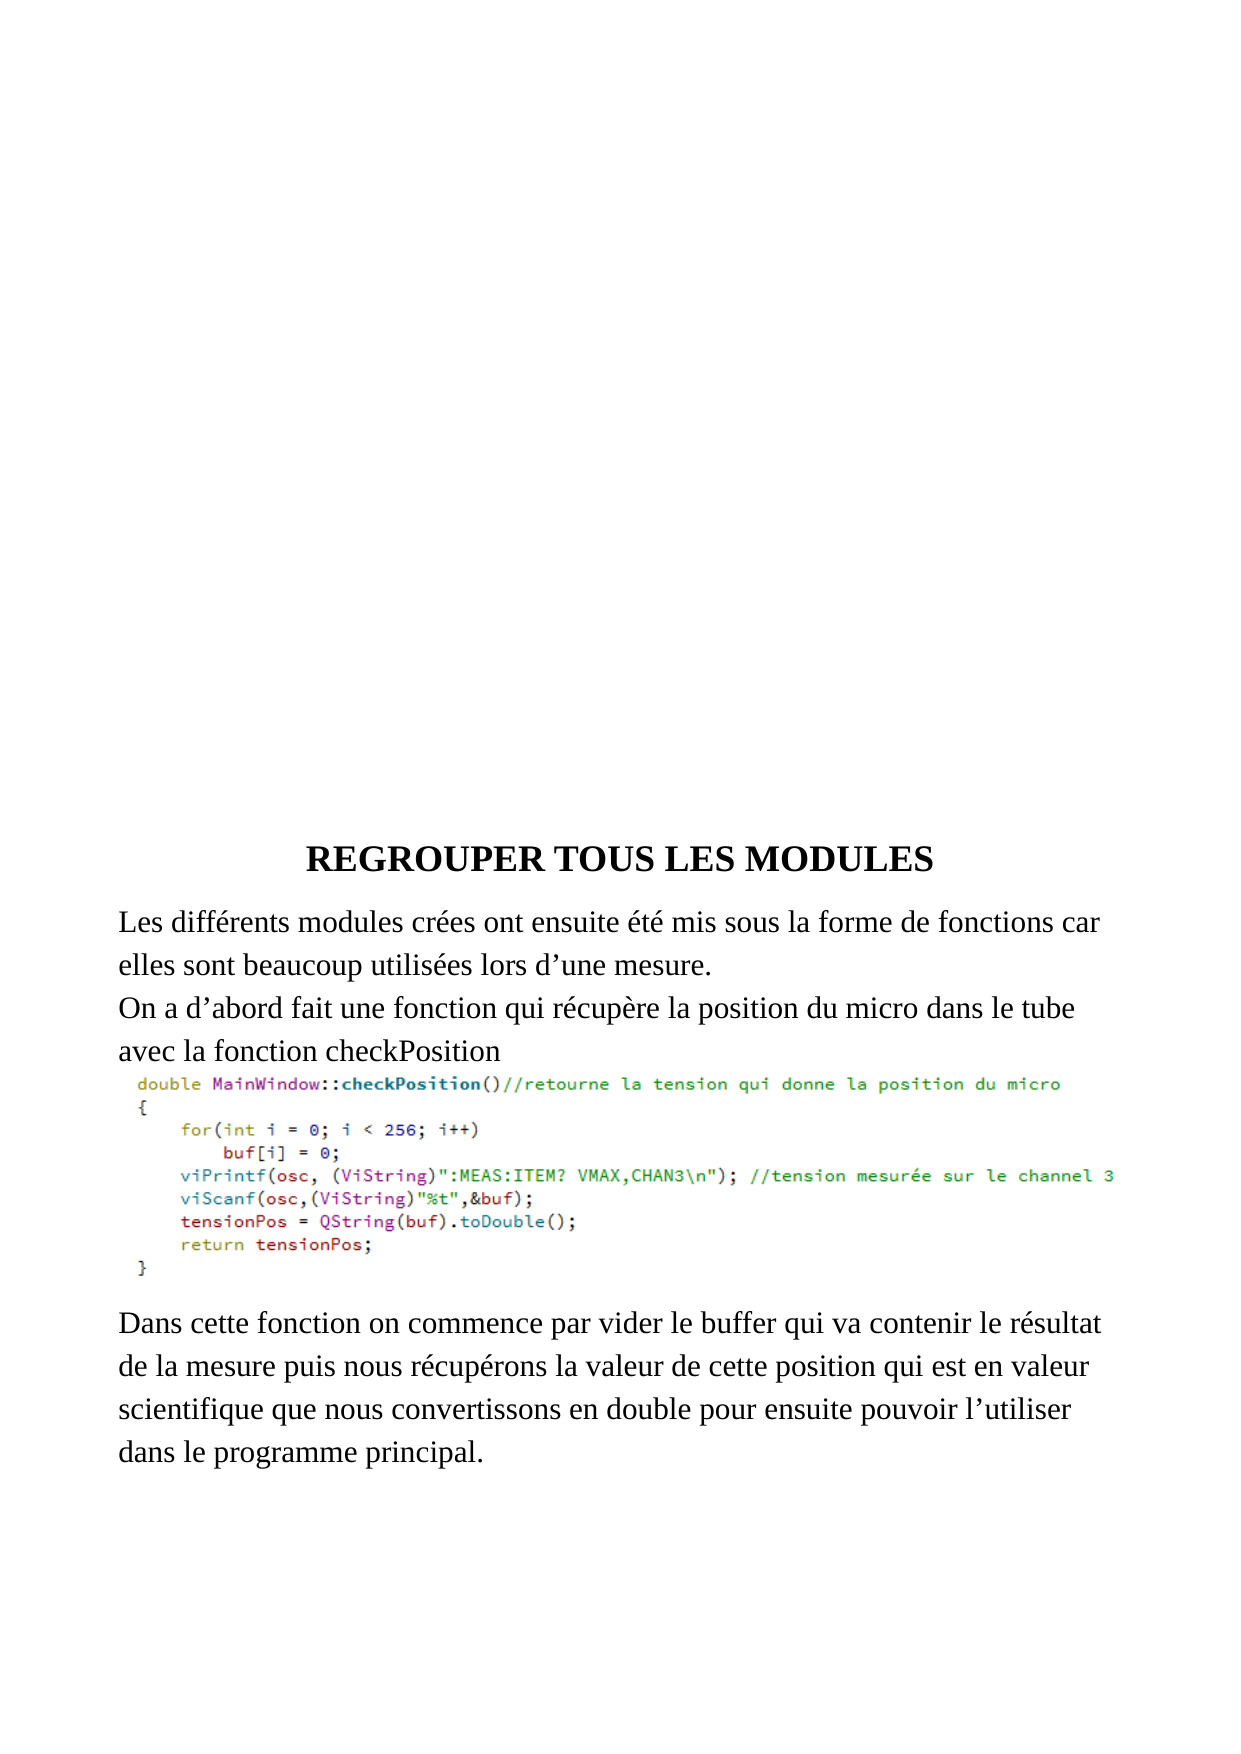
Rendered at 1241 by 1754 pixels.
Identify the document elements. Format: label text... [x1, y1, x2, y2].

text On a d’abord fait une fonction qui récupère la position du micro dans le tube avec la fonction checkPosition [118, 989, 1122, 1068]
text Les différents modules crées ont ensuite été mis sous la forme de fonctions car elles sont beaucoup utilisées lors d’une mesure. [118, 903, 1122, 982]
text Dans cette fonction on commence par vider le buffer qui va contenir le résultat de la mesure puis nous récupérons la valeur de cette position qui est en valeur scientifique que nous convertissons en double pour ensuite pouvoir l’utiliser dans le programme principal. [118, 1304, 1122, 1469]
text REGROUPER TOUS LES MODULES [118, 837, 1122, 880]
